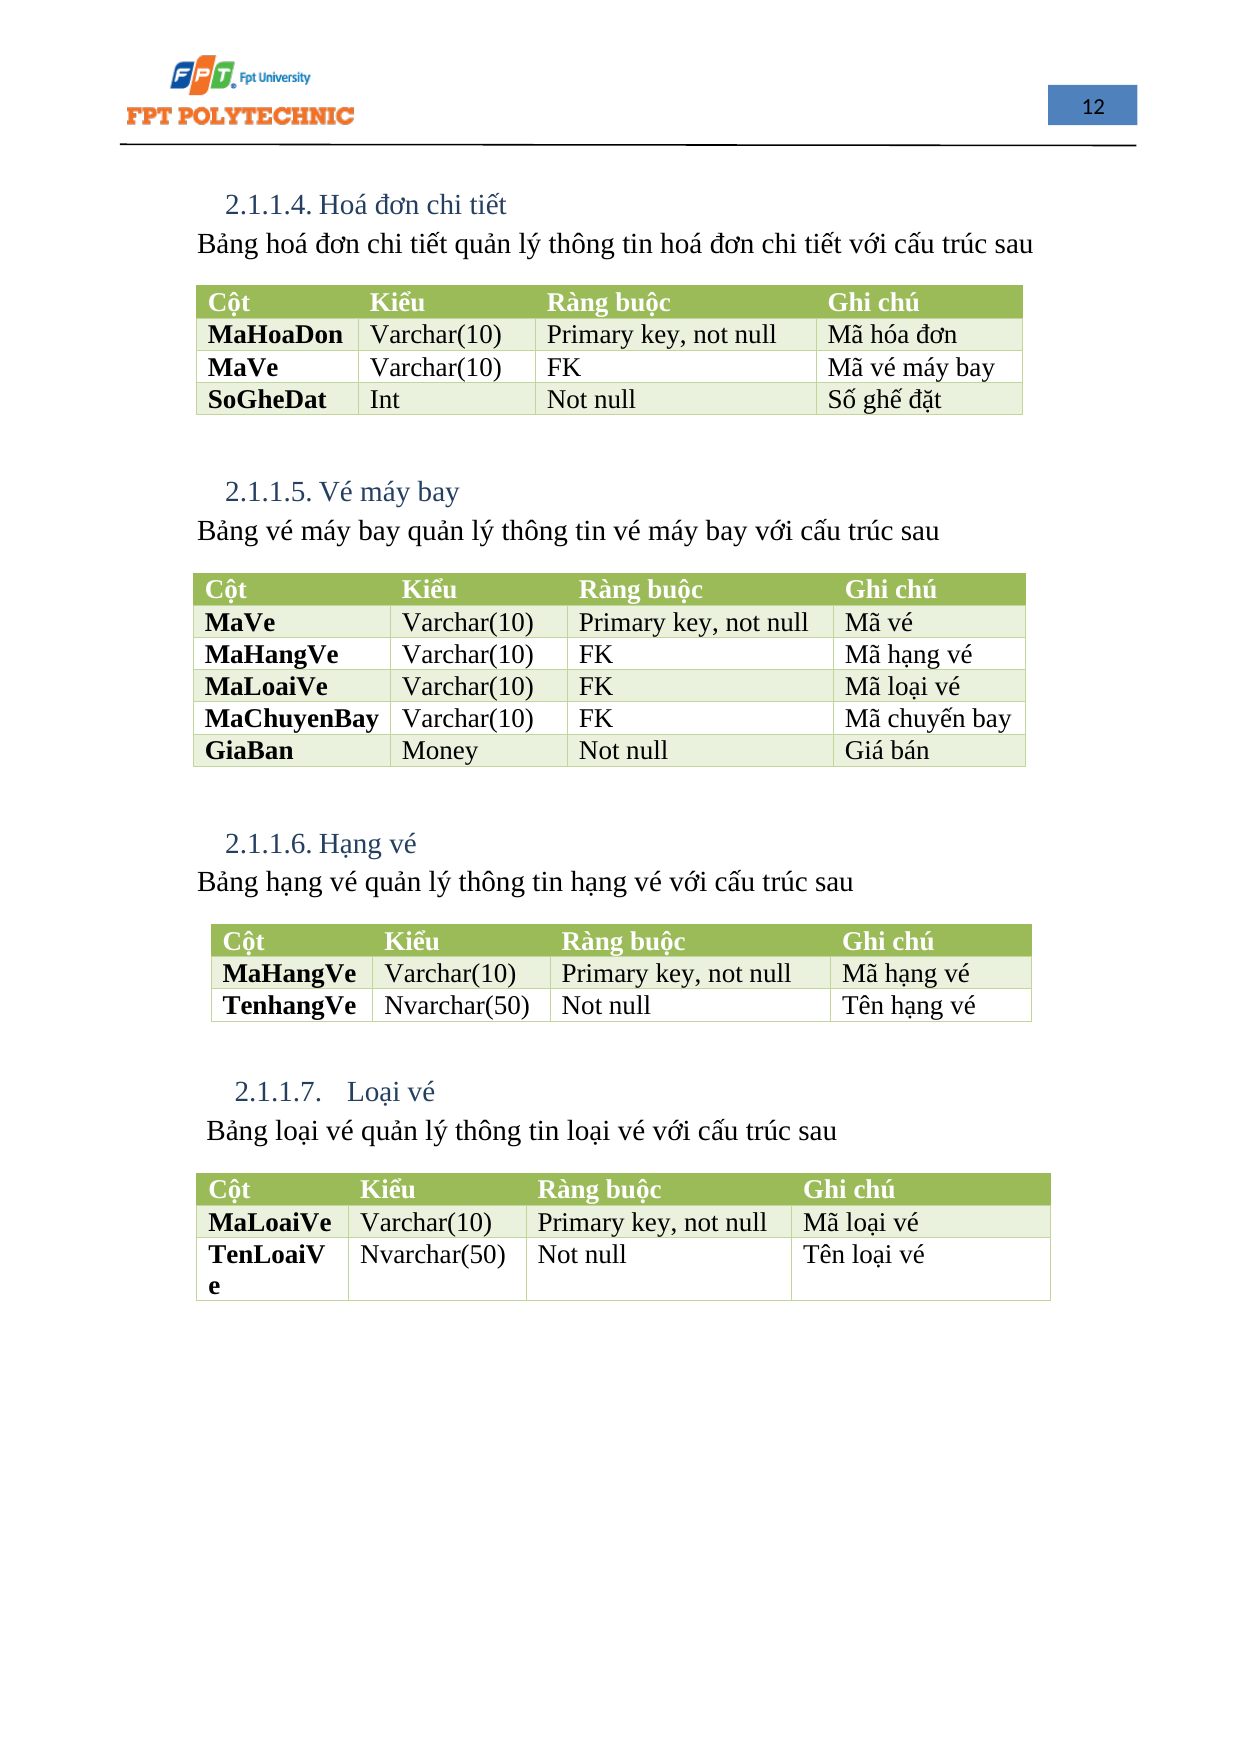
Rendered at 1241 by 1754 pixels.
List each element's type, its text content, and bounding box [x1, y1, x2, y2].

table_cell Mã vé máy bay [817, 351, 1022, 382]
table_cell TenLoaiVe [197, 1238, 348, 1300]
table_header Ghi chú [831, 925, 1031, 956]
table_header Ràng buộc [536, 286, 816, 318]
subtitle Hạng vé [225, 826, 1144, 859]
table_cell Varchar(10) [391, 606, 567, 637]
table_cell Int [359, 383, 535, 414]
table_header Ghi chú [834, 574, 1025, 605]
table_cell FK [568, 670, 833, 701]
table_cell MaLoaiVe [197, 1206, 348, 1237]
table_cell Primary key, not null [536, 319, 816, 350]
table_cell Mã vé [834, 606, 1025, 637]
table_header Ràng buộc [551, 925, 830, 956]
table_cell MaChuyenBay [194, 702, 390, 733]
table_cell Mã chuyến bay [834, 702, 1025, 733]
table_header Ràng buộc [568, 574, 833, 605]
subtitle Hoá đơn chi tiết [225, 187, 1144, 221]
table_cell Mã hóa đơn [817, 319, 1022, 350]
table_cell FK [568, 638, 833, 669]
table_cell SoGheDat [197, 383, 358, 414]
table_cell Money [391, 735, 567, 766]
table_cell Primary key, not null [551, 957, 830, 988]
table_header Cột [212, 925, 372, 956]
table_cell MaHangVe [194, 638, 390, 669]
picture [120, 50, 369, 134]
table_cell Not null [527, 1238, 791, 1300]
table_header Cột [194, 574, 390, 605]
table_header Kiểu [373, 925, 550, 956]
table_cell Mã hạng vé [831, 957, 1031, 988]
table_header Kiểu [391, 574, 567, 605]
table_cell MaVe [194, 606, 390, 637]
table_cell TenhangVe [212, 989, 372, 1021]
table_header Kiểu [359, 286, 535, 318]
table_header Ghi chú [817, 286, 1022, 318]
table_cell Tên hạng vé [831, 989, 1031, 1021]
list Bảng vé máy bay quản lý thông tin vé máy bay với cấu trúc sau [197, 513, 1144, 547]
table_cell FK [536, 351, 816, 382]
table_cell Primary key, not null [568, 606, 833, 637]
list Bảng hạng vé quản lý thông tin hạng vé với cấu trúc sau [197, 864, 1144, 898]
text Bảng loại vé quản lý thông tin loại vé với cấu trúc sau [122, 1113, 1144, 1147]
table_cell Varchar(10) [373, 957, 550, 988]
subtitle Loại vé [234, 1074, 1144, 1108]
table_cell Not null [551, 989, 830, 1021]
table_cell Mã hạng vé [834, 638, 1025, 669]
table_cell FK [568, 702, 833, 733]
table_cell Giá bán [834, 735, 1025, 766]
table_cell Not null [536, 383, 816, 414]
table_cell Mã loại vé [792, 1206, 1050, 1237]
table_cell Nvarchar(50) [373, 989, 550, 1021]
table_cell Mã loại vé [834, 670, 1025, 701]
table_header Cột [197, 1174, 348, 1205]
subtitle Vé máy bay [225, 474, 1144, 508]
table_cell Varchar(10) [349, 1206, 526, 1237]
table_cell Varchar(10) [359, 351, 535, 382]
table_cell GiaBan [194, 735, 390, 766]
table_cell Varchar(10) [359, 319, 535, 350]
table_cell Số ghế đặt [817, 383, 1022, 414]
table_cell Varchar(10) [391, 670, 567, 701]
list Bảng hoá đơn chi tiết quản lý thông tin hoá đơn chi tiết với cấu trúc sau [197, 226, 1144, 259]
table_cell MaHangVe [212, 957, 372, 988]
table_header Kiểu [349, 1174, 526, 1205]
table_cell Tên loại vé [792, 1238, 1050, 1300]
table_cell Not null [568, 735, 833, 766]
table_cell Nvarchar(50) [349, 1238, 526, 1300]
table_header Cột [197, 286, 358, 318]
table_cell MaVe [197, 351, 358, 382]
table_cell Varchar(10) [391, 638, 567, 669]
table_cell MaLoaiVe [194, 670, 390, 701]
table_header Ràng buộc [527, 1174, 791, 1205]
table_header Ghi chú [792, 1174, 1050, 1205]
table_cell Varchar(10) [391, 702, 567, 733]
table_cell MaHoaDon [197, 319, 358, 350]
table_cell Primary key, not null [527, 1206, 791, 1237]
